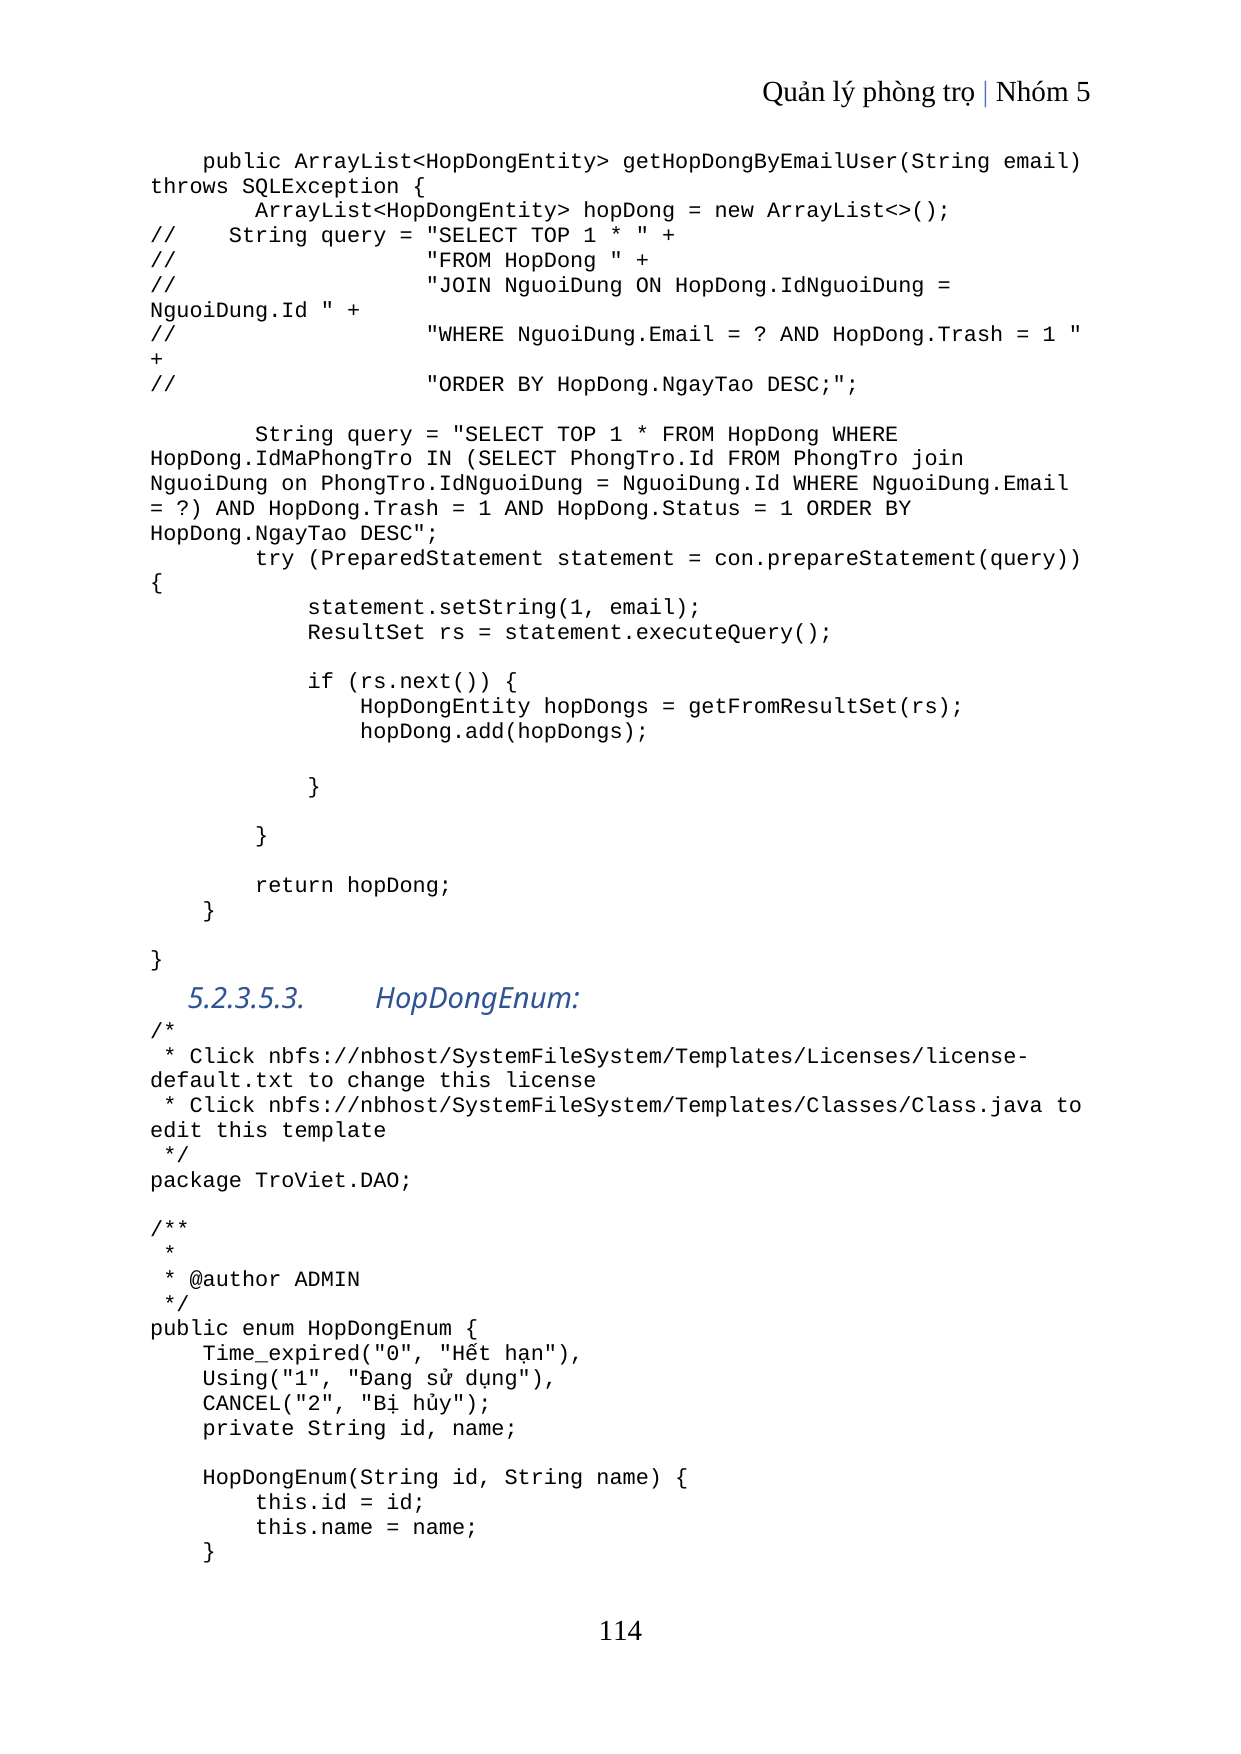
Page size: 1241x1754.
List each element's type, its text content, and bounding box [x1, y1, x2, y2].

text /** [150, 1218, 1090, 1243]
text if (rs.next()) { [150, 671, 1090, 695]
text package TroViet.DAO; [150, 1169, 1090, 1194]
text hopDong.add(hopDongs); [150, 720, 1090, 745]
text // "WHERE NguoiDung.Email = ? AND HopDong.Trash = 1 " + [150, 323, 1090, 373]
text } [150, 775, 1090, 799]
text ResultSet rs = statement.executeQuery(); [150, 621, 1090, 646]
text private String id, name; [150, 1417, 1090, 1442]
text try (PreparedStatement statement = con.prepareStatement(query)) { [150, 547, 1090, 596]
text ArrayList<HopDongEntity> hopDong = new ArrayList<>(); [150, 199, 1090, 224]
text // "FROM HopDong " + [150, 249, 1090, 274]
text } [150, 824, 1090, 849]
text this.id = id; [150, 1491, 1090, 1516]
text * Click nbfs://nbhost/SystemFileSystem/Templates/Licenses/license-default.txt to change this license [150, 1045, 1090, 1094]
text return hopDong; [150, 874, 1090, 899]
text // String query = "SELECT TOP 1 * " + [150, 224, 1090, 249]
text * Click nbfs://nbhost/SystemFileSystem/Templates/Classes/Class.java to edit this template [150, 1094, 1090, 1144]
text * @author ADMIN [150, 1268, 1090, 1293]
subtitle HopDongEnum: [187, 977, 1090, 1017]
text * [150, 1243, 1090, 1268]
text // "ORDER BY HopDong.NgayTao DESC;"; [150, 373, 1090, 398]
text this.name = name; [150, 1516, 1090, 1541]
text Using("1", "Đang sử dụng"), [150, 1367, 1090, 1392]
text public ArrayList<HopDongEntity> getHopDongByEmailUser(String email) throws SQLException { [150, 150, 1090, 199]
text */ [150, 1293, 1090, 1318]
text CANCEL("2", "Bị hủy"); [150, 1392, 1090, 1417]
text HopDongEntity hopDongs = getFromResultSet(rs); [150, 695, 1090, 720]
text } [150, 899, 1090, 923]
text // "JOIN NguoiDung ON HopDong.IdNguoiDung = NguoiDung.Id " + [150, 274, 1090, 323]
text */ [150, 1144, 1090, 1169]
text /* [150, 1020, 1090, 1045]
text Time_expired("0", "Hết hạn"), [150, 1342, 1090, 1367]
text } [150, 1541, 1090, 1566]
text HopDongEnum(String id, String name) { [150, 1466, 1090, 1491]
text public enum HopDongEnum { [150, 1318, 1090, 1342]
text statement.setString(1, email); [150, 596, 1090, 621]
text String query = "SELECT TOP 1 * FROM HopDong WHERE HopDong.IdMaPhongTro IN (SELECT PhongTro.Id FROM PhongTro join NguoiDung on PhongTro.IdNguoiDung = NguoiDung.Id WHERE NguoiDung.Email = ?) AND HopDong.Trash = 1 AND HopDong.Status = 1 ORDER BY HopDong.NgayTao DESC"; [150, 423, 1090, 547]
text } [150, 948, 1090, 973]
